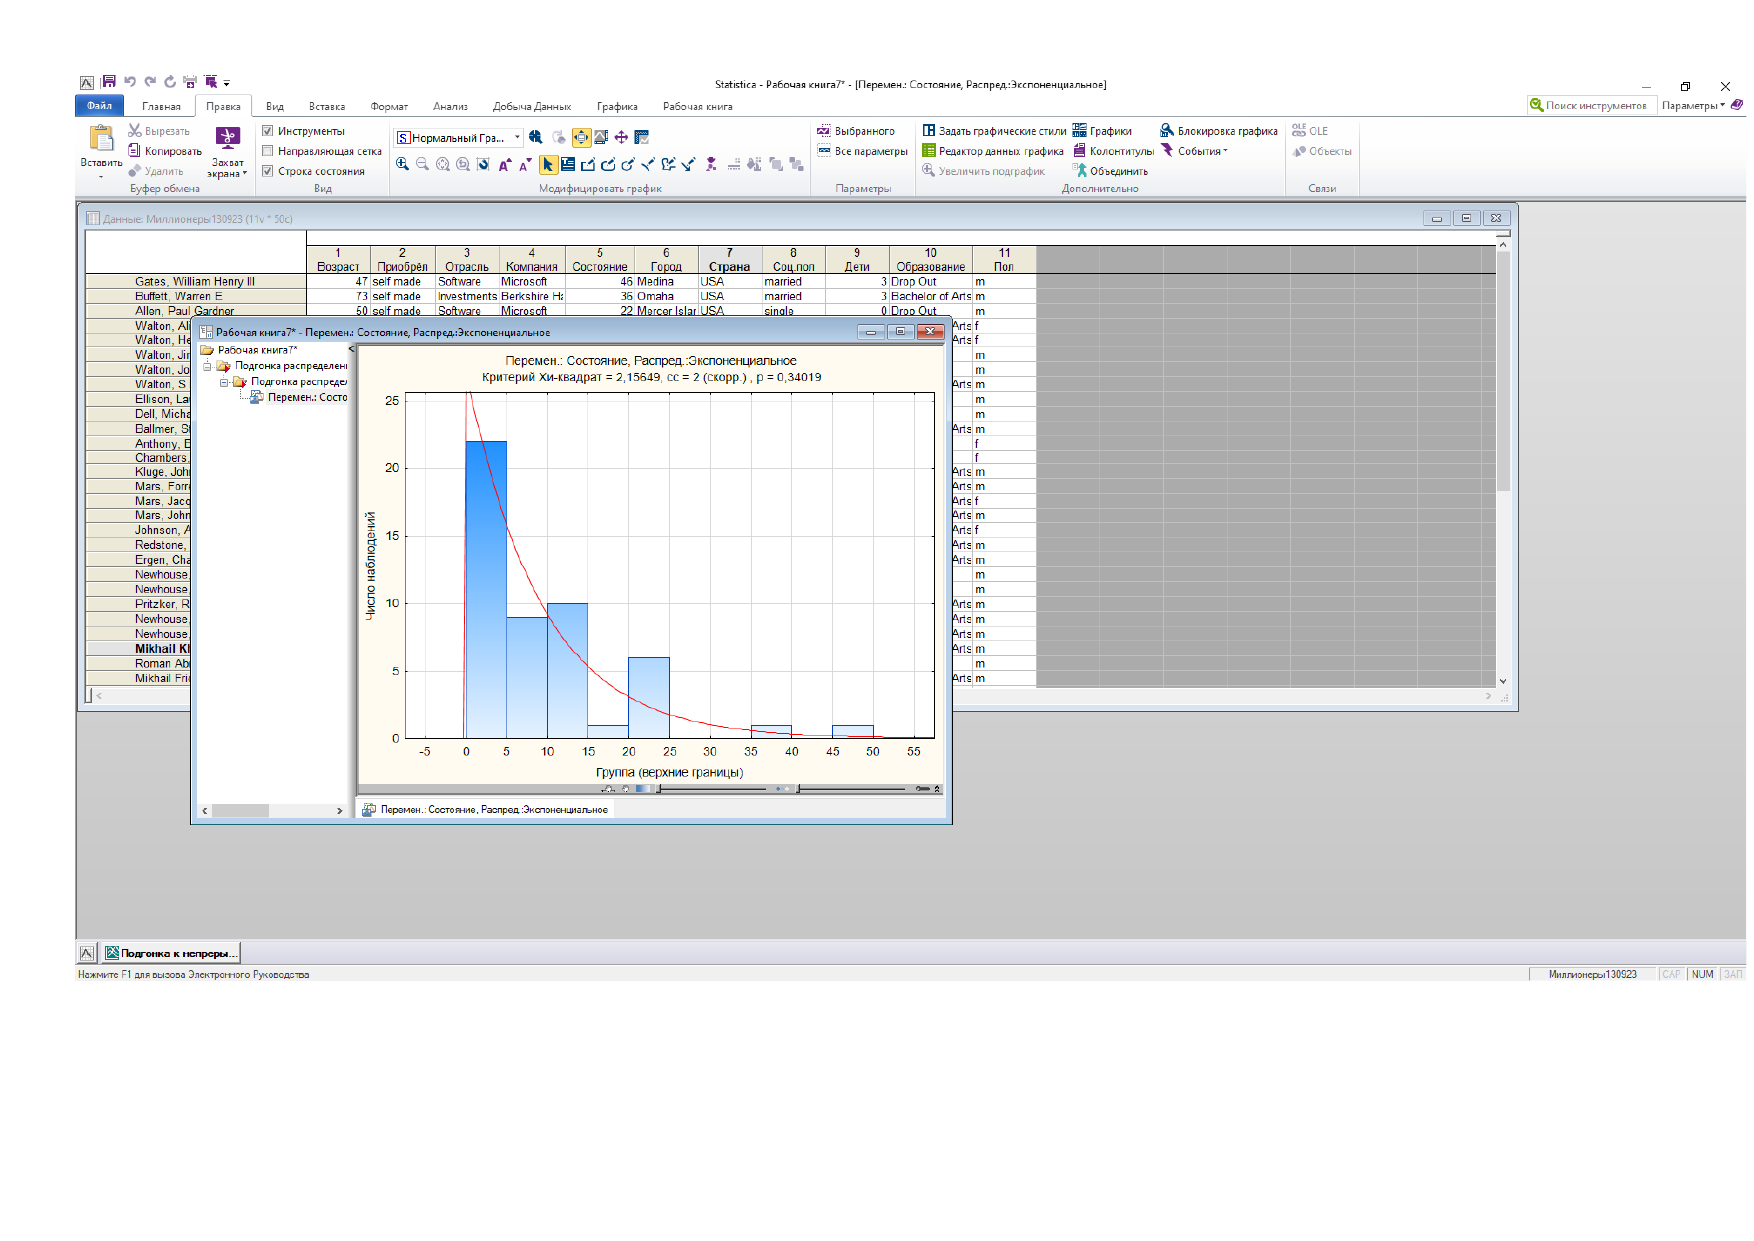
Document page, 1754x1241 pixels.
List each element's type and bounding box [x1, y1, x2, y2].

picture [75, 75, 1747, 981]
